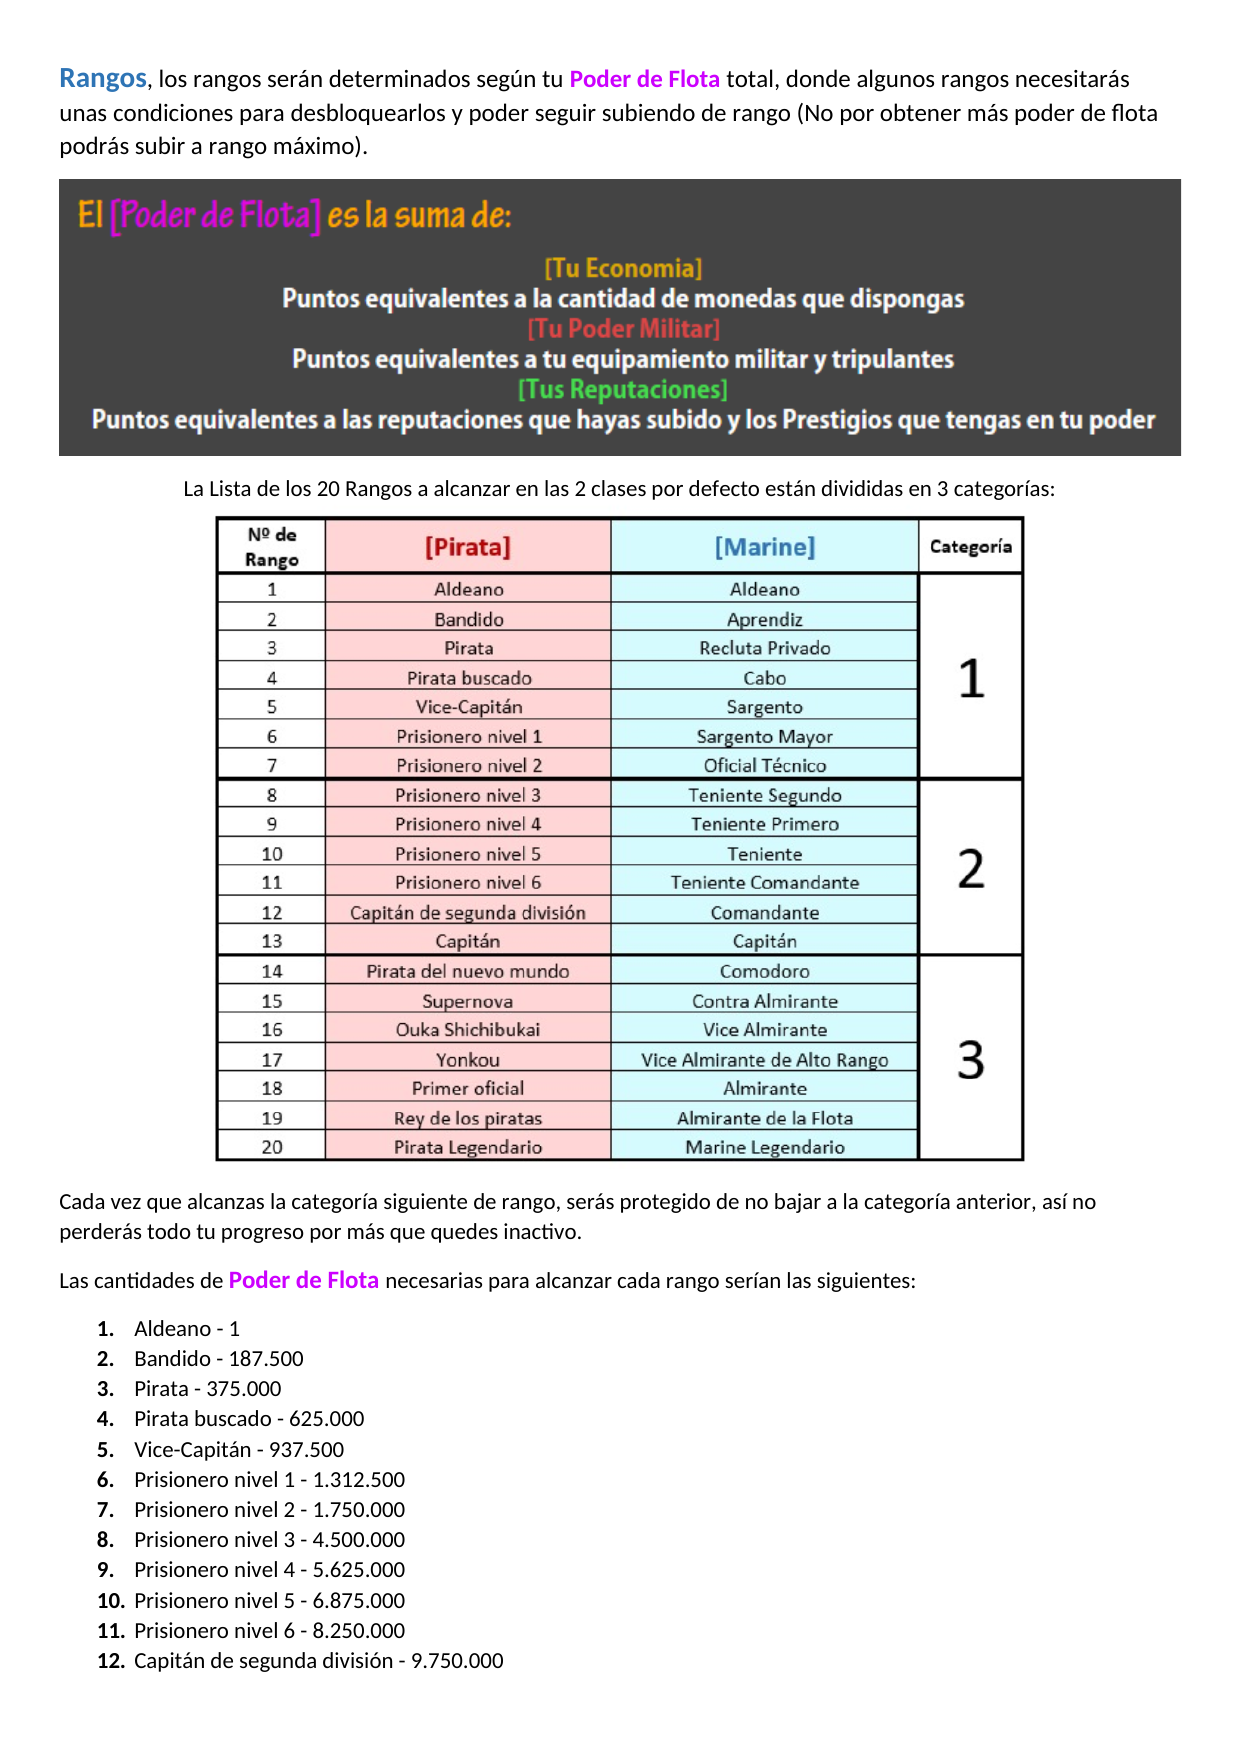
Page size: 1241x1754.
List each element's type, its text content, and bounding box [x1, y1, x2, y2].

list Vice-Capitán - 937.500 [97, 1435, 1181, 1463]
list Bandido - 187.500 [97, 1344, 1181, 1372]
list Pirata - 375.000 [97, 1374, 1181, 1402]
list Prisionero nivel 6 - 8.250.000 [97, 1616, 1181, 1644]
list Prisionero nivel 5 - 6.875.000 [97, 1586, 1181, 1614]
text Rangos, los rangos serán determinados según tu Poder de Flota total, donde algunos rangos necesitarás unas condiciones para desbloquearlos y poder seguir subiendo de rango (No por obtener más poder de flota podrás subir a rango máximo). [59, 59, 1181, 161]
list Prisionero nivel 4 - 5.625.000 [97, 1556, 1181, 1584]
list Pirata buscado - 625.000 [97, 1404, 1181, 1433]
picture [59, 179, 1182, 456]
text Cada vez que alcanzas la categoría siguiente de rango, serás protegido de no bajar a la categoría anterior, así no perderás todo tu progreso por más que quedes inactivo. [59, 1187, 1181, 1246]
list Aldeano - 1 [97, 1314, 1181, 1342]
picture [206, 504, 1034, 1169]
text Las cantidades de Poder de Flota necesarias para alcanzar cada rango serían las siguientes: [59, 1264, 1181, 1295]
list Prisionero nivel 3 - 4.500.000 [97, 1525, 1181, 1553]
list Prisionero nivel 1 - 1.312.500 [97, 1465, 1181, 1493]
list Prisionero nivel 2 - 1.750.000 [97, 1495, 1181, 1523]
list Capitán de segunda división - 9.750.000 [97, 1646, 1181, 1674]
